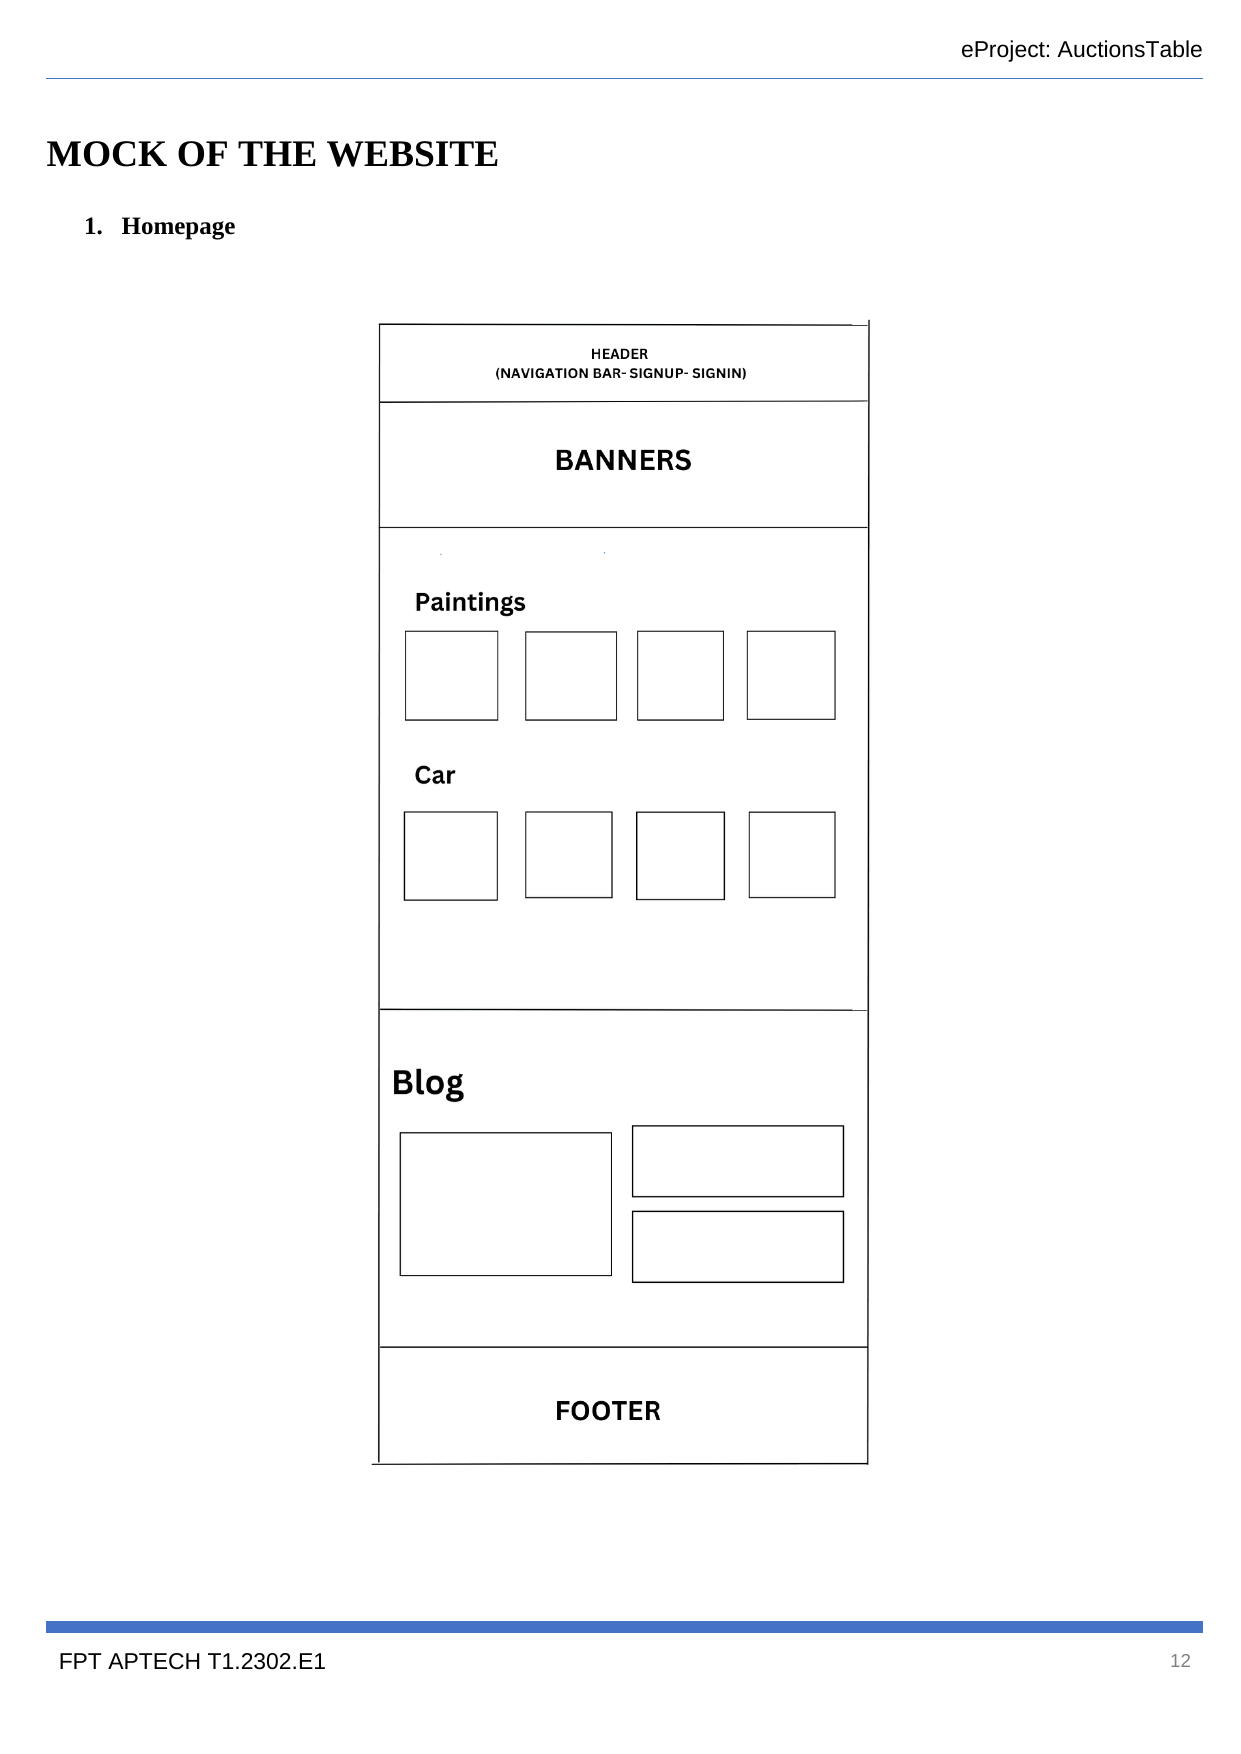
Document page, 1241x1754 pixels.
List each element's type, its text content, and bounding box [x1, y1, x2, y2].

picture [355, 303, 886, 1481]
list Homepage [84, 211, 1203, 239]
subtitle MOCK OF THE WEBSITE [46, 131, 1240, 174]
